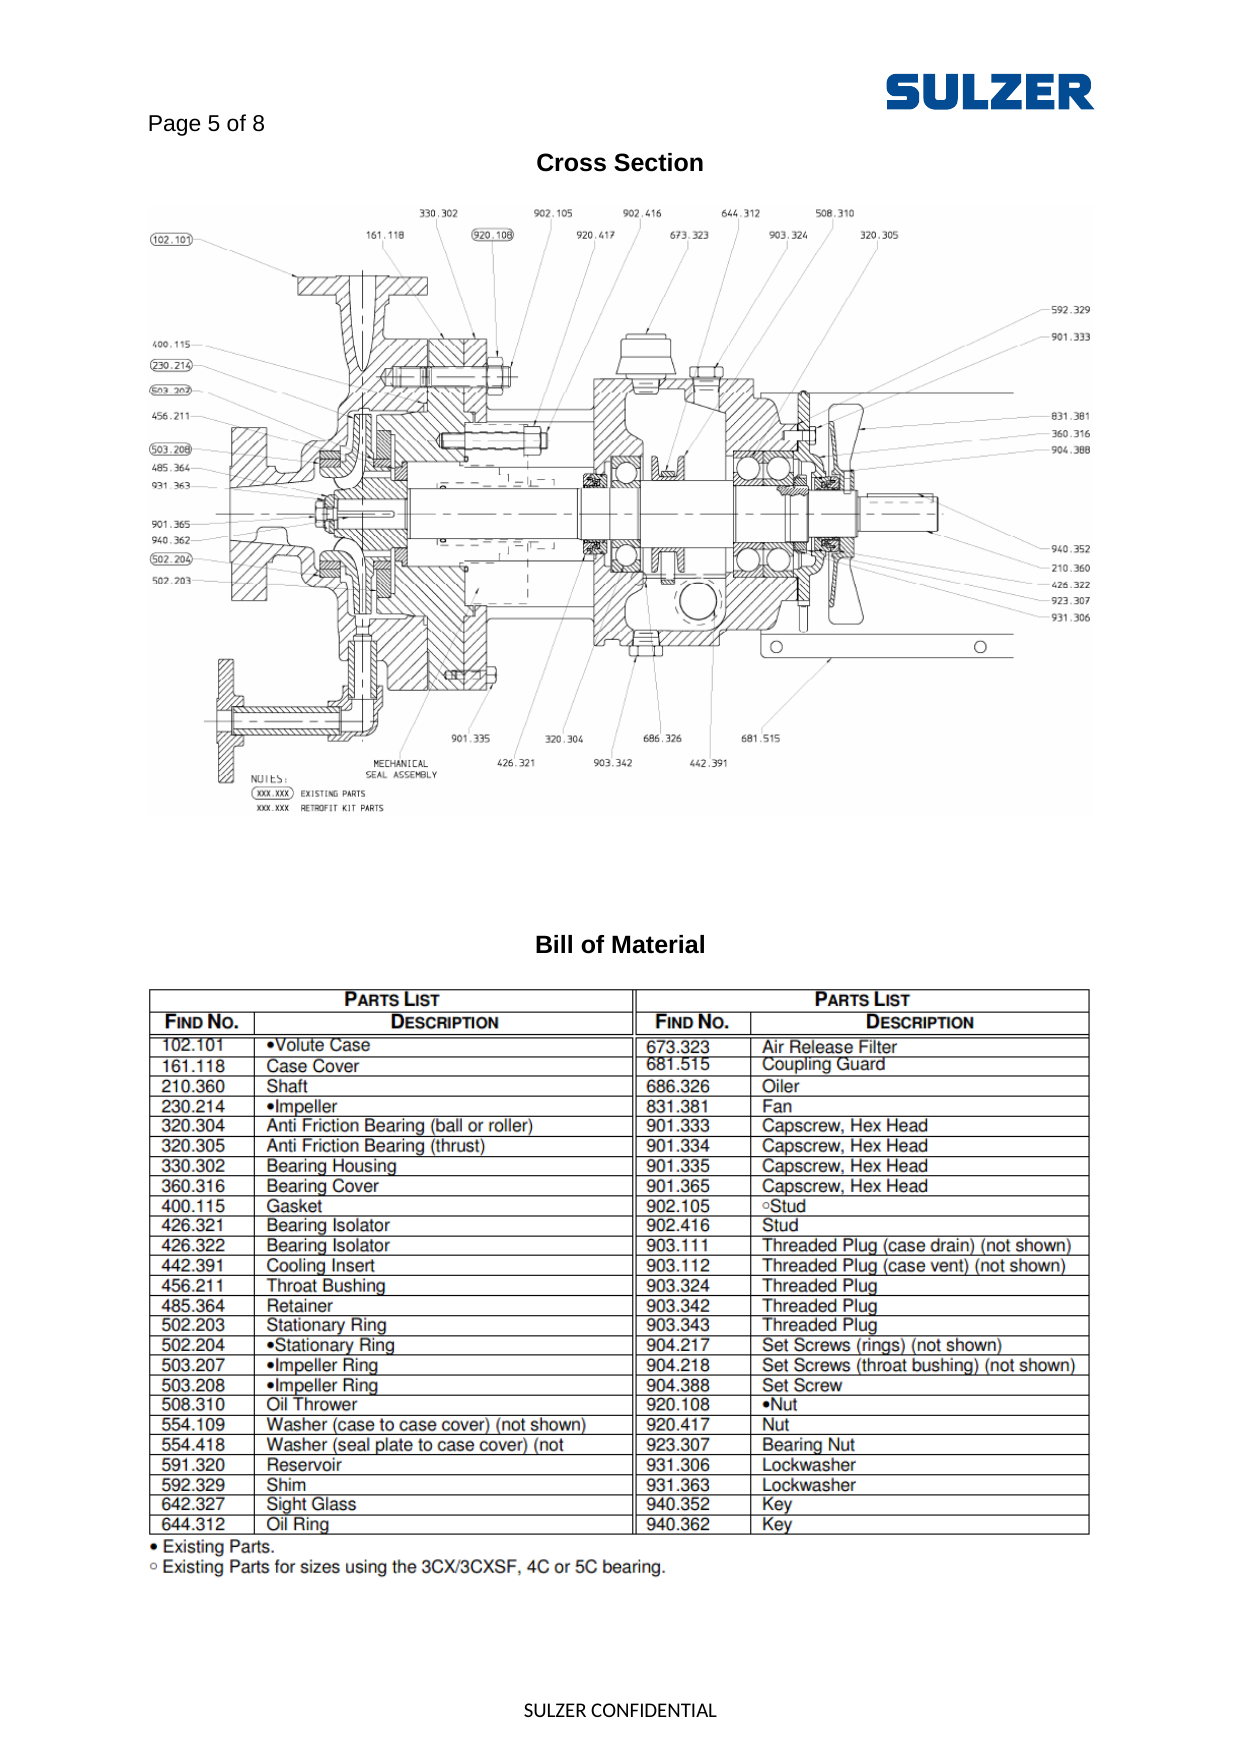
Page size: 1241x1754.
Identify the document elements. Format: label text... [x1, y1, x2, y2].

text Cross Section [148, 148, 1093, 176]
text Bill of Material [148, 930, 1093, 959]
picture [147, 205, 1093, 816]
picture [147, 987, 1093, 1584]
